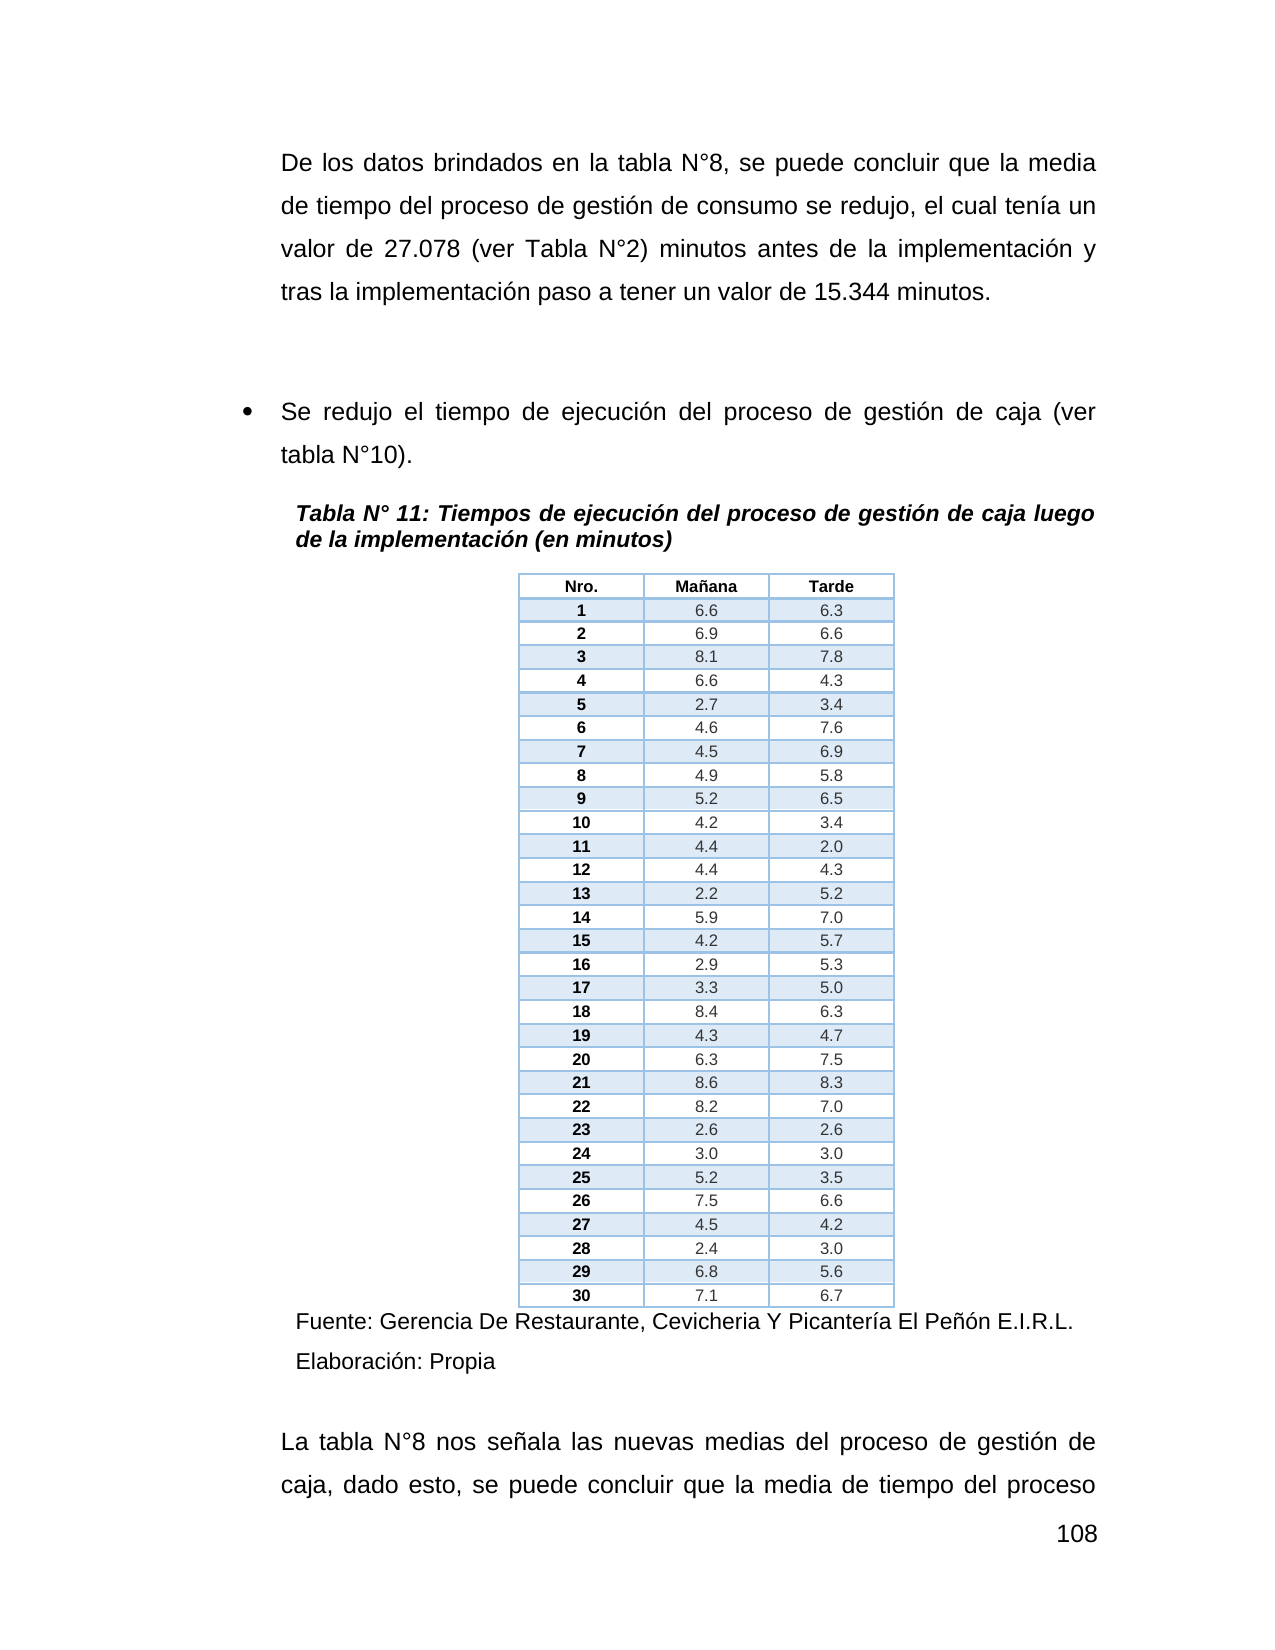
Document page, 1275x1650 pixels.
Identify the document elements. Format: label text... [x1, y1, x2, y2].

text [281, 1427, 1098, 1498]
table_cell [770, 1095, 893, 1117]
text Fuente: Gerencia De Restaurante, Cevicheria Y Picantería El Peñón E.I.R.L. [295, 1308, 1098, 1334]
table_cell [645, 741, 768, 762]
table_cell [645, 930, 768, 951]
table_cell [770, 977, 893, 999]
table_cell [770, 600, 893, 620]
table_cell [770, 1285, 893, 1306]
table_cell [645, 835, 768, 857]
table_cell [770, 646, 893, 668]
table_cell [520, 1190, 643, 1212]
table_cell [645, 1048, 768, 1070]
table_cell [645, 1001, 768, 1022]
text De los datos brindados en la tabla N°8, se puede concluir que la media de tiempo del proceso de gestión de consumo se redujo, el cual tenía un valor de 27.078 (ver Tabla N°2) minutos antes de la implementación y tras la implementación paso a tener un valor de 15.344 minutos. [281, 148, 1098, 306]
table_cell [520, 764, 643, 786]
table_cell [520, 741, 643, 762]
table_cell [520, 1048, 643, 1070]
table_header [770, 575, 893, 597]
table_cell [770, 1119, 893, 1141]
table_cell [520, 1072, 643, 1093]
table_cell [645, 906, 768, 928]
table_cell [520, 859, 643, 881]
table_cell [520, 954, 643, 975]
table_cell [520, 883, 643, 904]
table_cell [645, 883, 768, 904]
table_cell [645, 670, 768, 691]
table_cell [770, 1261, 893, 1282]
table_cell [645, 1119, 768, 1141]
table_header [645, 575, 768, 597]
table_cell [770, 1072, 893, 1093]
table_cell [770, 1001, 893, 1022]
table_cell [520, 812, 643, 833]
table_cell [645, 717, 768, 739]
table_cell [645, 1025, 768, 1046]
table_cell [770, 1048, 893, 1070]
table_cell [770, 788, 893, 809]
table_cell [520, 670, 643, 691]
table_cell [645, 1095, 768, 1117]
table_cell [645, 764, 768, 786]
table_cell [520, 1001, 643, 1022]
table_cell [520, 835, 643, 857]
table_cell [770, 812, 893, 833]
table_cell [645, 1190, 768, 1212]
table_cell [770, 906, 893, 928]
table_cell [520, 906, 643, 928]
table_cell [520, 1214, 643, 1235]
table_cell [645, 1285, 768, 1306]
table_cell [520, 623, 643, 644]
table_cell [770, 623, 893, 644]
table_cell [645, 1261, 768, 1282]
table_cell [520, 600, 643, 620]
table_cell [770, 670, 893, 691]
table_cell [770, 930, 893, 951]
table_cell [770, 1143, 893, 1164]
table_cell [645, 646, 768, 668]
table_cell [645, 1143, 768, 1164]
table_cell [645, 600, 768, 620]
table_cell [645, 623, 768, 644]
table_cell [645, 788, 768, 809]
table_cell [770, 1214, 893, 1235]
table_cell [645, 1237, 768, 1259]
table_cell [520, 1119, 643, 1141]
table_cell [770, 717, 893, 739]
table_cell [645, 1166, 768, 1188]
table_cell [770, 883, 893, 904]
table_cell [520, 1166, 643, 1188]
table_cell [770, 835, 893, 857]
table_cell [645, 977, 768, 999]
text Tabla N° 11: Tiempos de ejecución del proceso de gestión de caja luego de la implementación (en minutos) [295, 499, 1098, 552]
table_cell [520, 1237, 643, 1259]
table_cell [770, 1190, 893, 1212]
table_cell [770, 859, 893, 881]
text Elaboración: Propia [295, 1348, 1098, 1374]
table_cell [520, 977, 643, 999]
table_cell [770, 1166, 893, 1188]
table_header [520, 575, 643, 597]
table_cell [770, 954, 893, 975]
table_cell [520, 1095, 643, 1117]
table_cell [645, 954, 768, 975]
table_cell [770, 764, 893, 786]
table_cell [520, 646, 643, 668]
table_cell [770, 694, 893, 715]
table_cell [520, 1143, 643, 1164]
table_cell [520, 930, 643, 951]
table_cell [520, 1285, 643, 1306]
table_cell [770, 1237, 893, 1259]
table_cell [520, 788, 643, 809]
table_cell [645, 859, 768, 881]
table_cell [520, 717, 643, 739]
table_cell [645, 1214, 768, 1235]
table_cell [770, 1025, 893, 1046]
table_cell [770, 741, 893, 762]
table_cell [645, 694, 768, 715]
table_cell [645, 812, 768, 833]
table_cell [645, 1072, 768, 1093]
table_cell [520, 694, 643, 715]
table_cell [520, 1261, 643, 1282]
list Se redujo el tiempo de ejecución del proceso de gestión de caja (ver tabla N°10). [243, 397, 1098, 468]
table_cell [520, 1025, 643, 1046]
